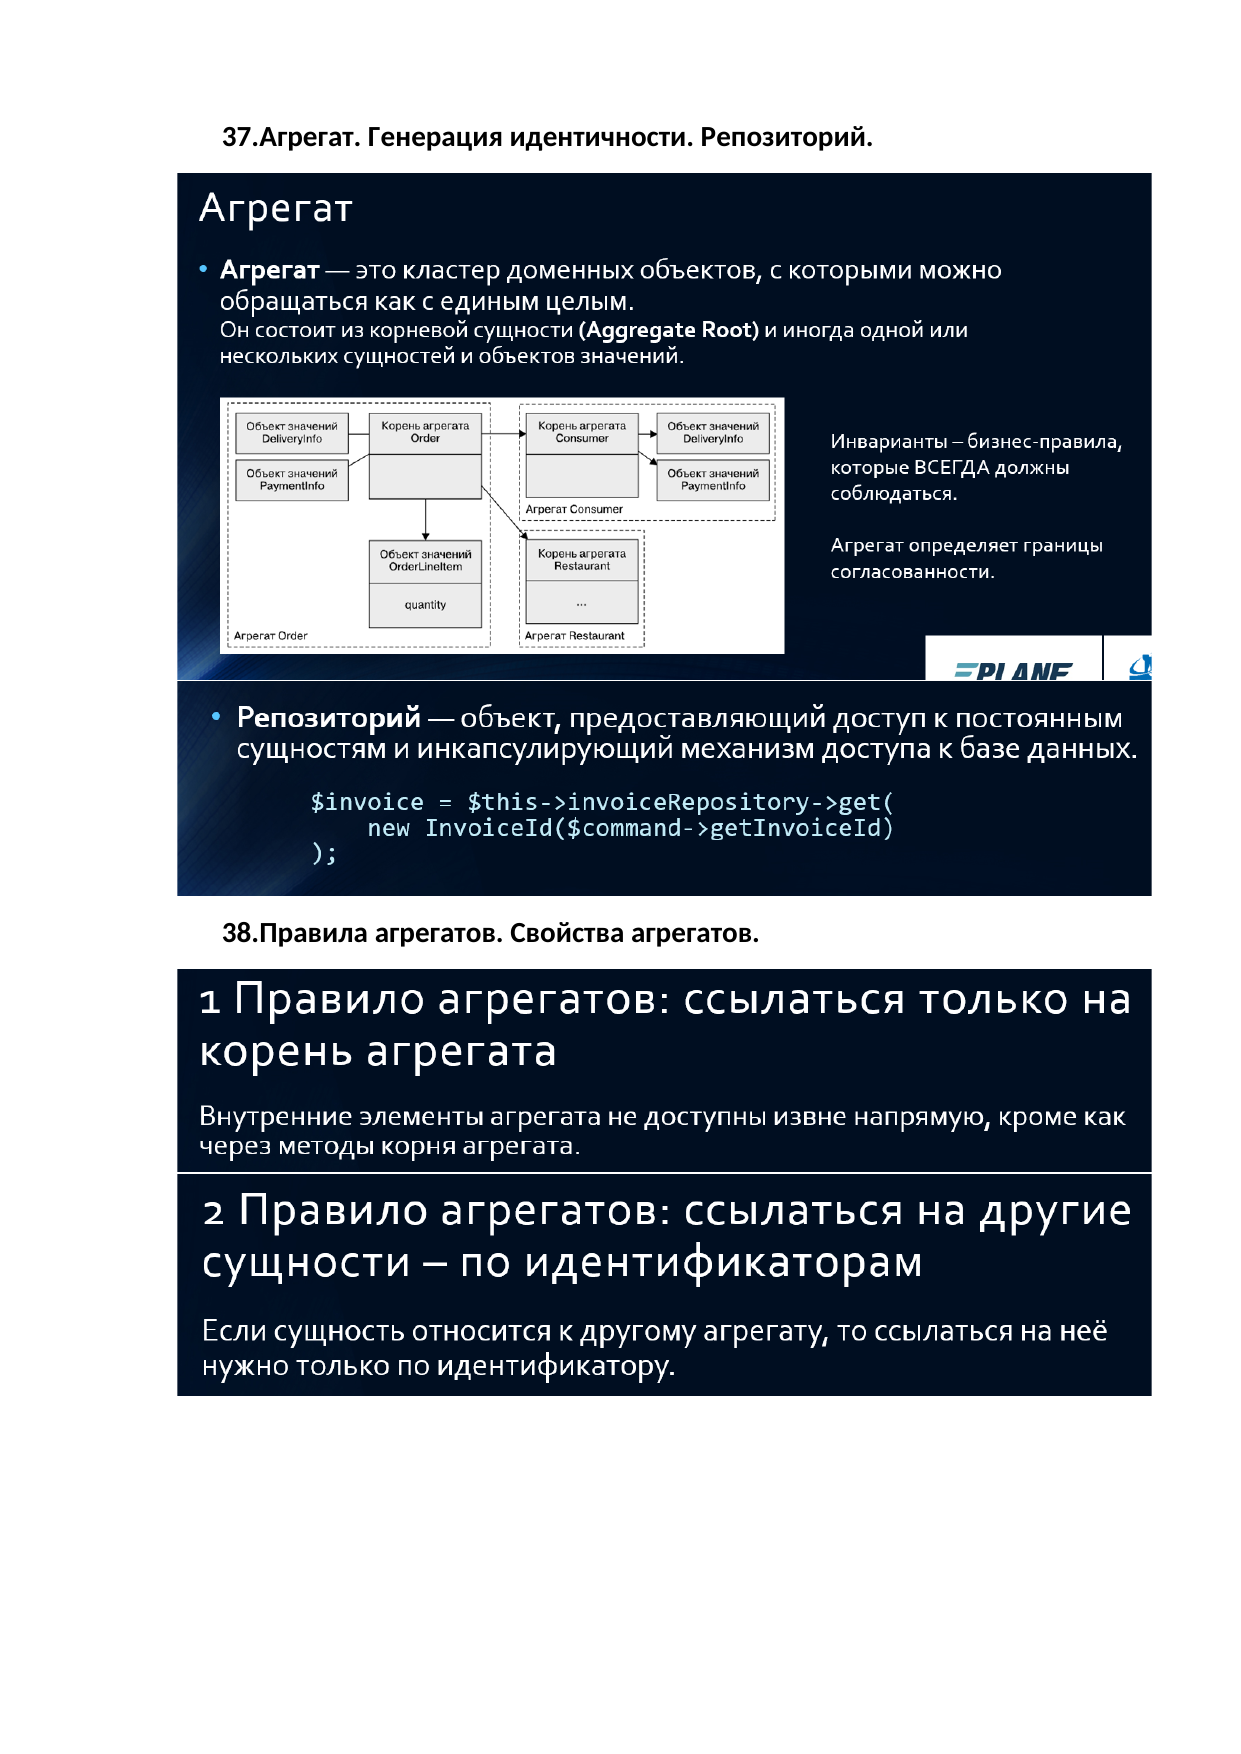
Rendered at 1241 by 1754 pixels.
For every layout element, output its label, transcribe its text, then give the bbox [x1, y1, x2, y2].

picture [177, 681, 1152, 896]
list Правила агрегатов. Свойства агрегатов. [222, 914, 1152, 949]
picture [177, 1174, 1152, 1396]
picture [177, 969, 1152, 1172]
list Агрегат. Генерация идентичности. Репозиторий. [222, 118, 1152, 154]
picture [177, 173, 1152, 680]
